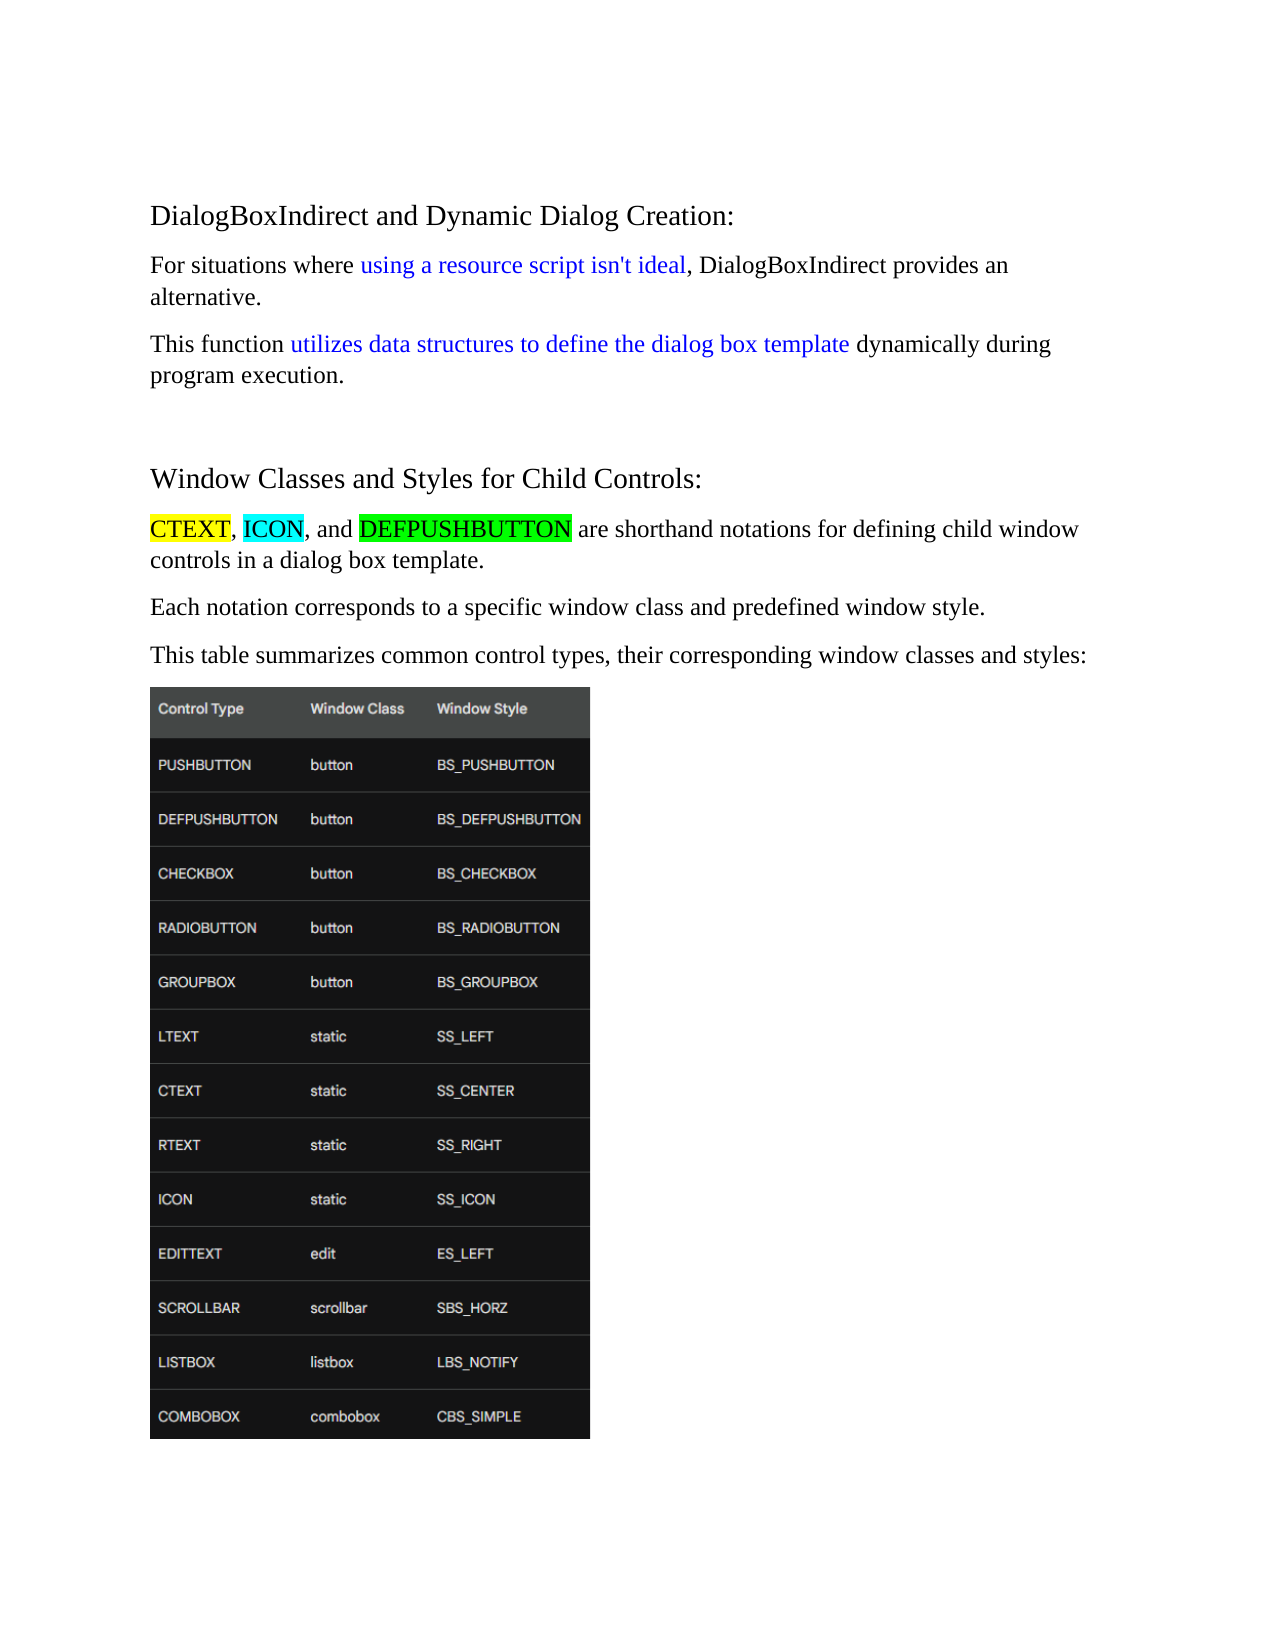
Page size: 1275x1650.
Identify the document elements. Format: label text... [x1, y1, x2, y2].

text DialogBoxIndirect and Dynamic Dialog Creation: [150, 198, 1125, 231]
text For situations where using a resource script isn't ideal, DialogBoxIndirect provides an alternative. [150, 251, 1125, 310]
text Window Classes and Styles for Child Controls: [150, 461, 1125, 494]
picture [150, 687, 590, 1439]
text CTEXT, ICON, and DEFPUSHBUTTON are shorthand notations for defining child window controls in a dialog box template. [150, 514, 1125, 573]
text Each notation corresponds to a specific window class and predefined window style. [150, 592, 1125, 621]
text This function utilizes data structures to define the dialog box template dynamically during program execution. [150, 329, 1125, 389]
text This table summarizes common control types, their corresponding window classes and styles: [150, 640, 1125, 669]
